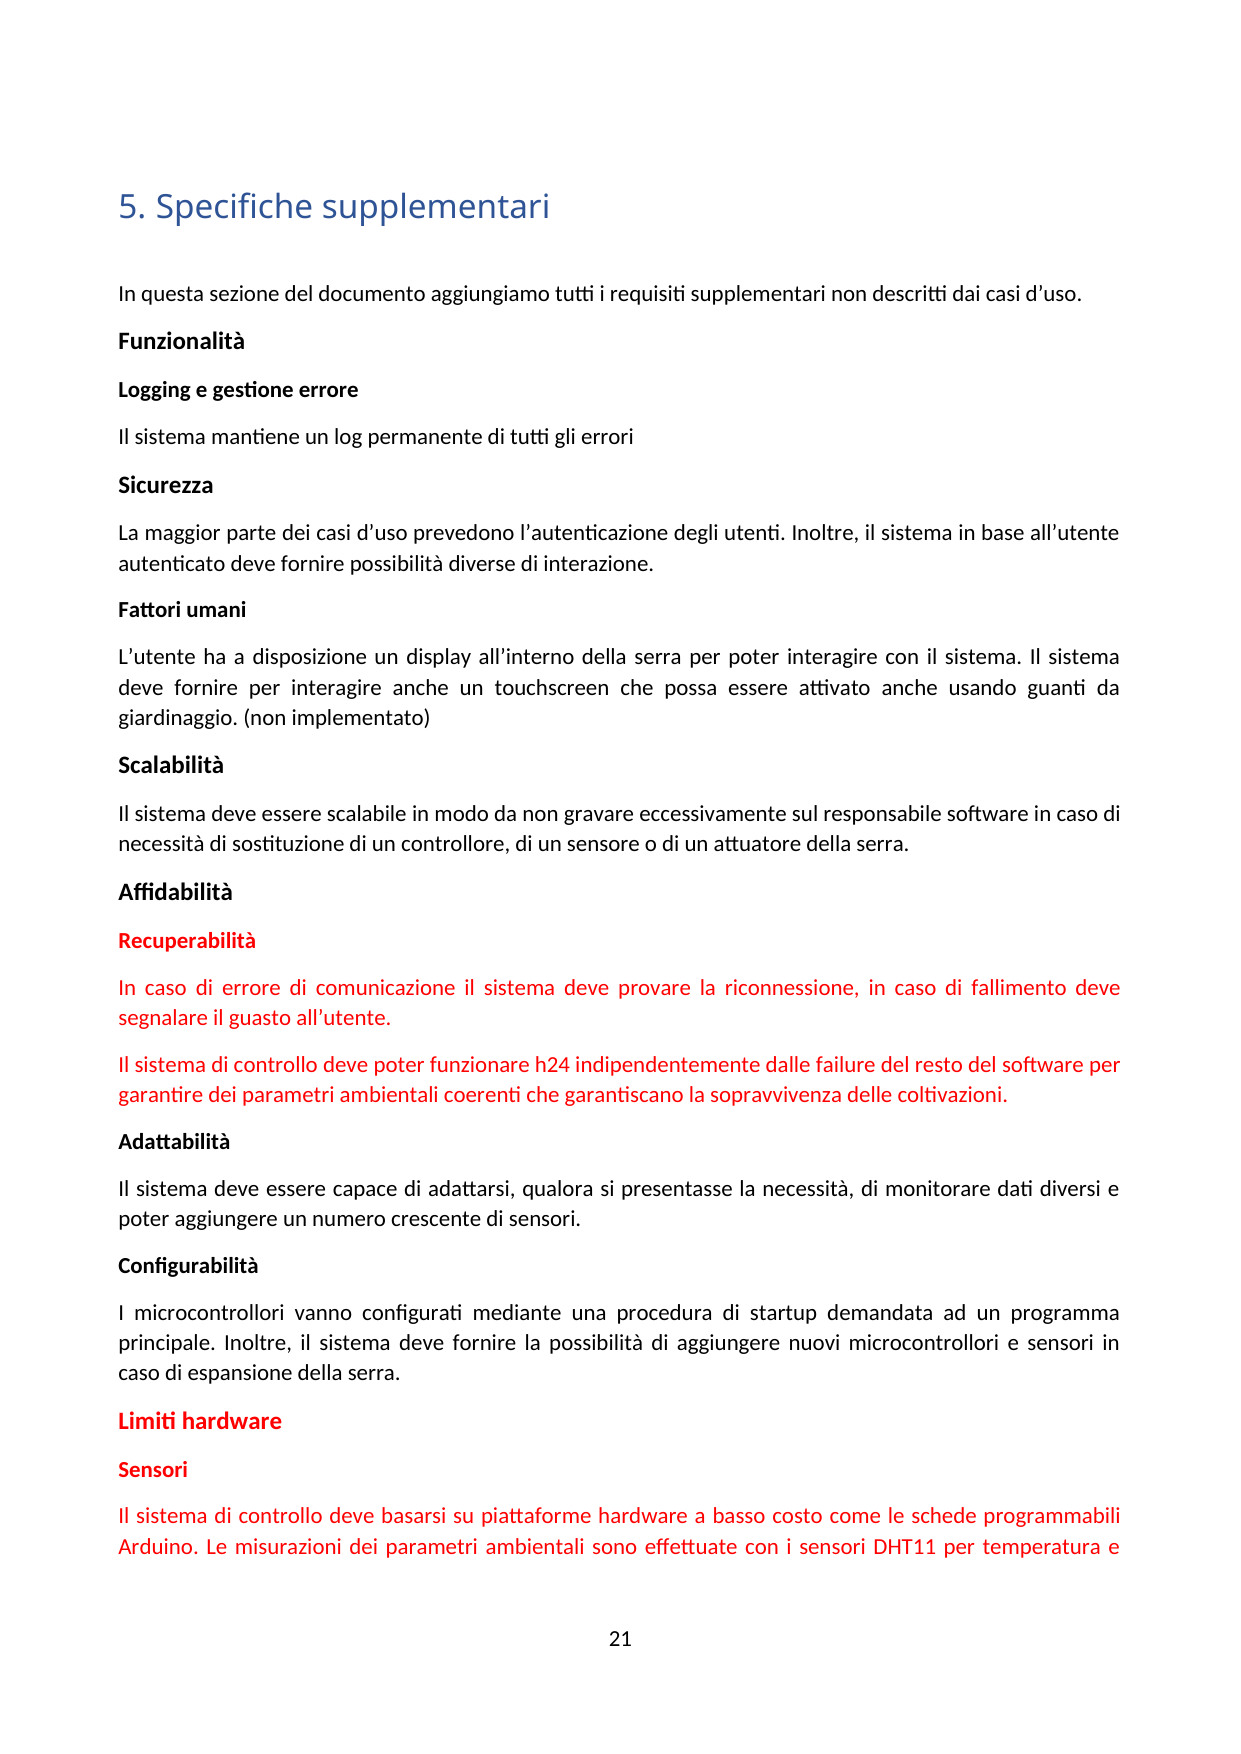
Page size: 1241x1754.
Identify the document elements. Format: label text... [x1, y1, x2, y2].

text In caso di errore di comunicazione il sistema deve provare la riconnessione, in caso di fallimento deve segnalare il guasto all’utente. [118, 973, 1122, 1031]
text L’utente ha a disposizione un display all’interno della serra per poter interagire con il sistema. Il sistema deve fornire per interagire anche un touchscreen che possa essere attivato anche usando guanti da giardinaggio. (non implementato) [118, 642, 1122, 731]
text Funzionalità [118, 326, 1122, 356]
text Sensori [118, 1455, 1122, 1483]
text Affidabilità [118, 876, 1122, 907]
text Il sistema di controllo deve poter funzionare h24 indipendentemente dalle failure del resto del software per garantire dei parametri ambientali coerenti che garantiscano la sopravvivenza delle coltivazioni. [118, 1050, 1122, 1108]
text Fattori umani [118, 596, 1122, 623]
text La maggior parte dei casi d’uso prevedono l’autenticazione degli utenti. Inoltre, il sistema in base all’utente autenticato deve fornire possibilità diverse di interazione. [118, 518, 1122, 577]
text Il sistema deve essere scalabile in modo da non gravare eccessivamente sul responsabile software in caso di necessità di sostituzione di un controllore, di un sensore o di un attuatore della serra. [118, 799, 1122, 857]
text Sicurezza [118, 469, 1122, 499]
text Adattabilità [118, 1127, 1122, 1155]
text In questa sezione del documento aggiungiamo tutti i requisiti supplementari non descritti dai casi d’uso. [118, 279, 1122, 307]
text Recuperabilità [118, 926, 1122, 954]
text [118, 1502, 1122, 1560]
text Limiti hardware [118, 1405, 1122, 1436]
text Scalabilità [118, 750, 1122, 780]
text Il sistema deve essere capace di adattarsi, qualora si presentasse la necessità, di monitorare dati diversi e poter aggiungere un numero crescente di sensori. [118, 1174, 1122, 1232]
text I microcontrollori vanno configurati mediante una procedura di startup demandata ad un programma principale. Inoltre, il sistema deve fornire la possibilità di aggiungere nuovi microcontrollori e sensori in caso di espansione della serra. [118, 1298, 1122, 1386]
subtitle Specifiche supplementari [118, 183, 1122, 228]
text Logging e gestione errore [118, 375, 1122, 403]
text Configurabilità [118, 1251, 1122, 1279]
text Il sistema mantiene un log permanente di tutti gli errori [118, 422, 1122, 450]
